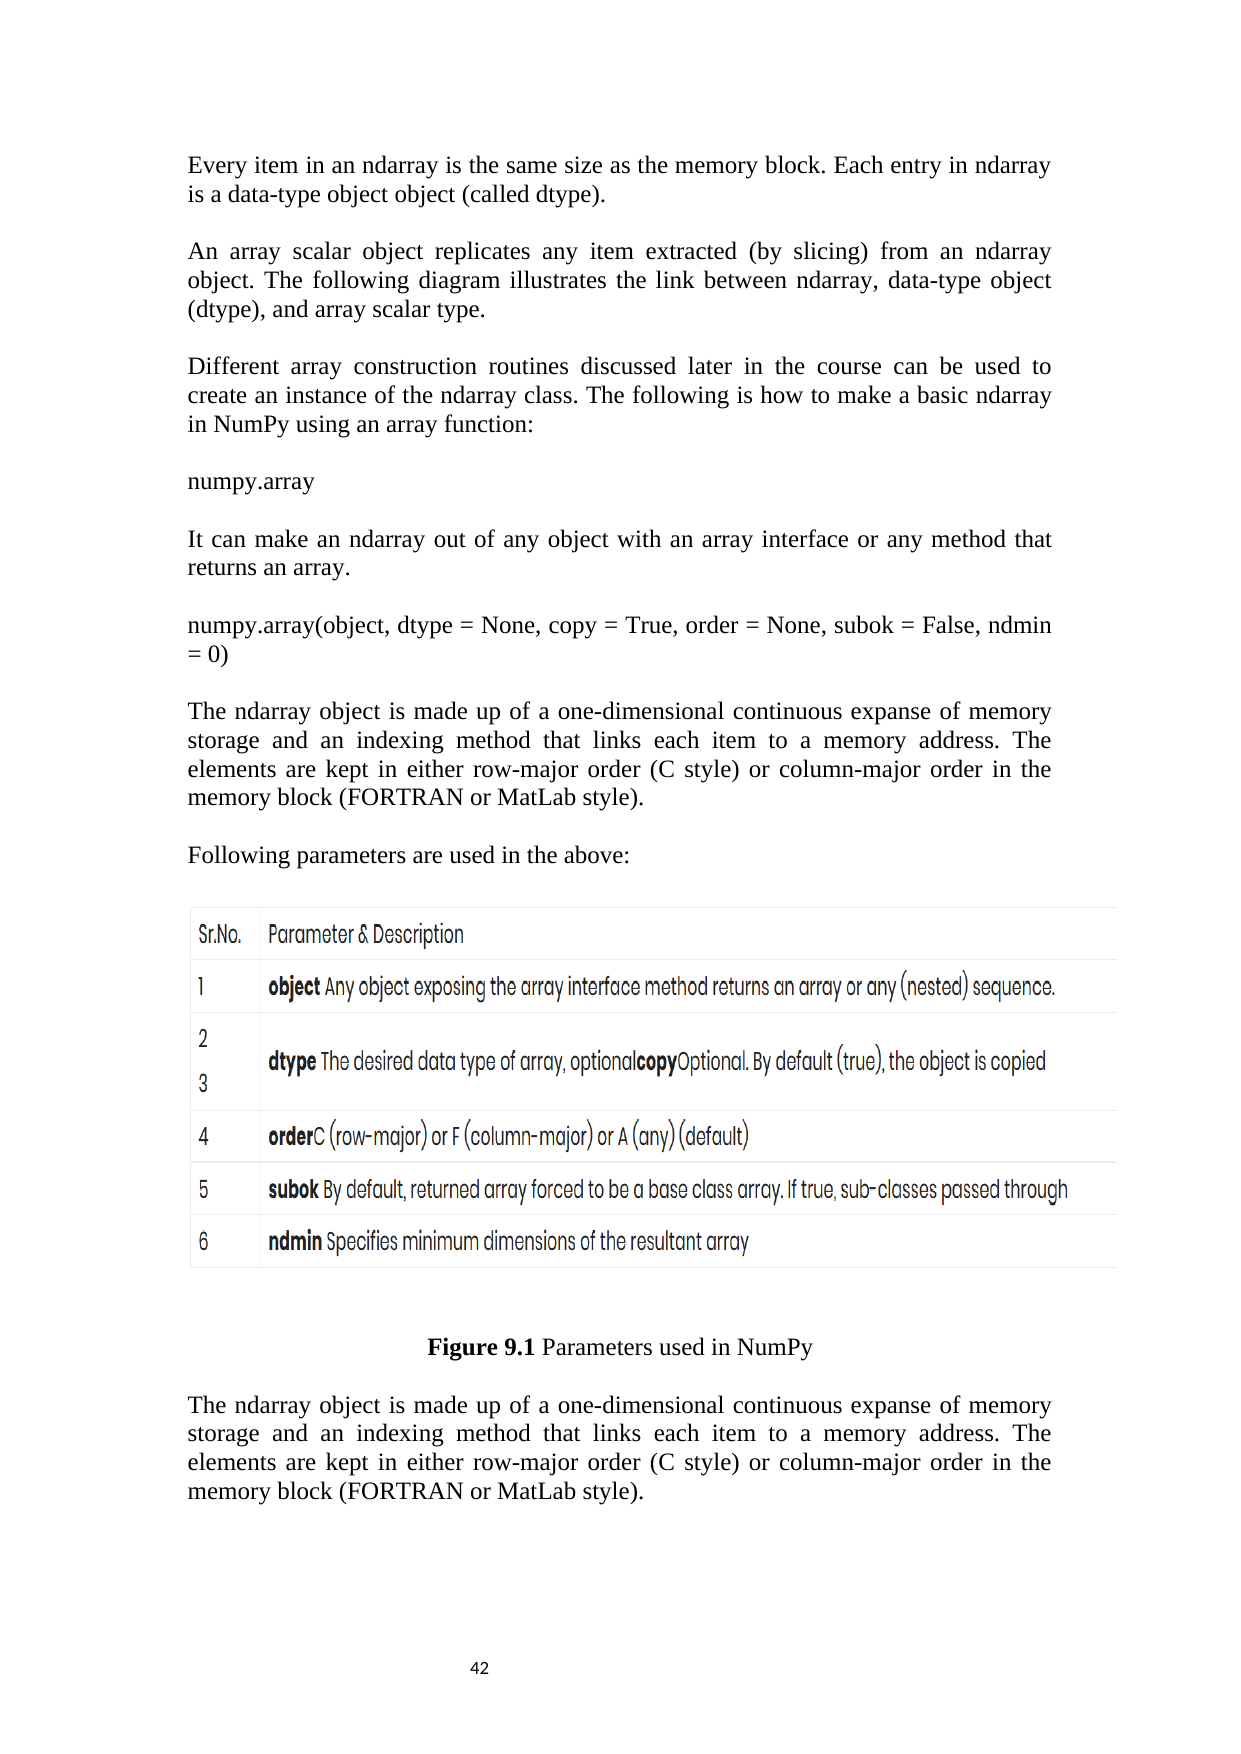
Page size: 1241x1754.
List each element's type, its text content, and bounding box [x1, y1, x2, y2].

list The ndarray object is made up of a one-dimensional continuous expanse of memory storage and an indexing method that links each item to a memory address. The elements are kept in either row-major order (C style) or column-major order in the memory block (FORTRAN or MatLab style). [187, 696, 1053, 811]
list Following parameters are used in the above: [187, 840, 1053, 869]
list Figure 9.1 Parameters used in NumPy [187, 1332, 1053, 1361]
list Different array construction routines discussed later in the course can be used to create an instance of the ndarray class. The following is how to make a basic ndarray in NumPy using an array function: [187, 351, 1053, 437]
list An array scalar object replicates any item extracted (by slicing) from an ndarray object. The following diagram illustrates the link between ndarray, data-type object (dtype), and array scalar type. [187, 236, 1053, 322]
list It can make an ndarray out of any object with an array interface or any method that returns an array. [187, 524, 1053, 581]
list numpy.array(object, dtype = None, copy = True, order = None, subok = False, ndmin = 0) [187, 610, 1053, 667]
list numpy.array [187, 466, 1053, 495]
list Every item in an ndarray is the same size as the memory block. Each entry in ndarray is a data-type object object (called dtype). [187, 150, 1053, 207]
list The ndarray object is made up of a one-dimensional continuous expanse of memory storage and an indexing method that links each item to a memory address. The elements are kept in either row-major order (C style) or column-major order in the memory block (FORTRAN or MatLab style). [187, 1390, 1053, 1505]
picture [187, 897, 1117, 1304]
